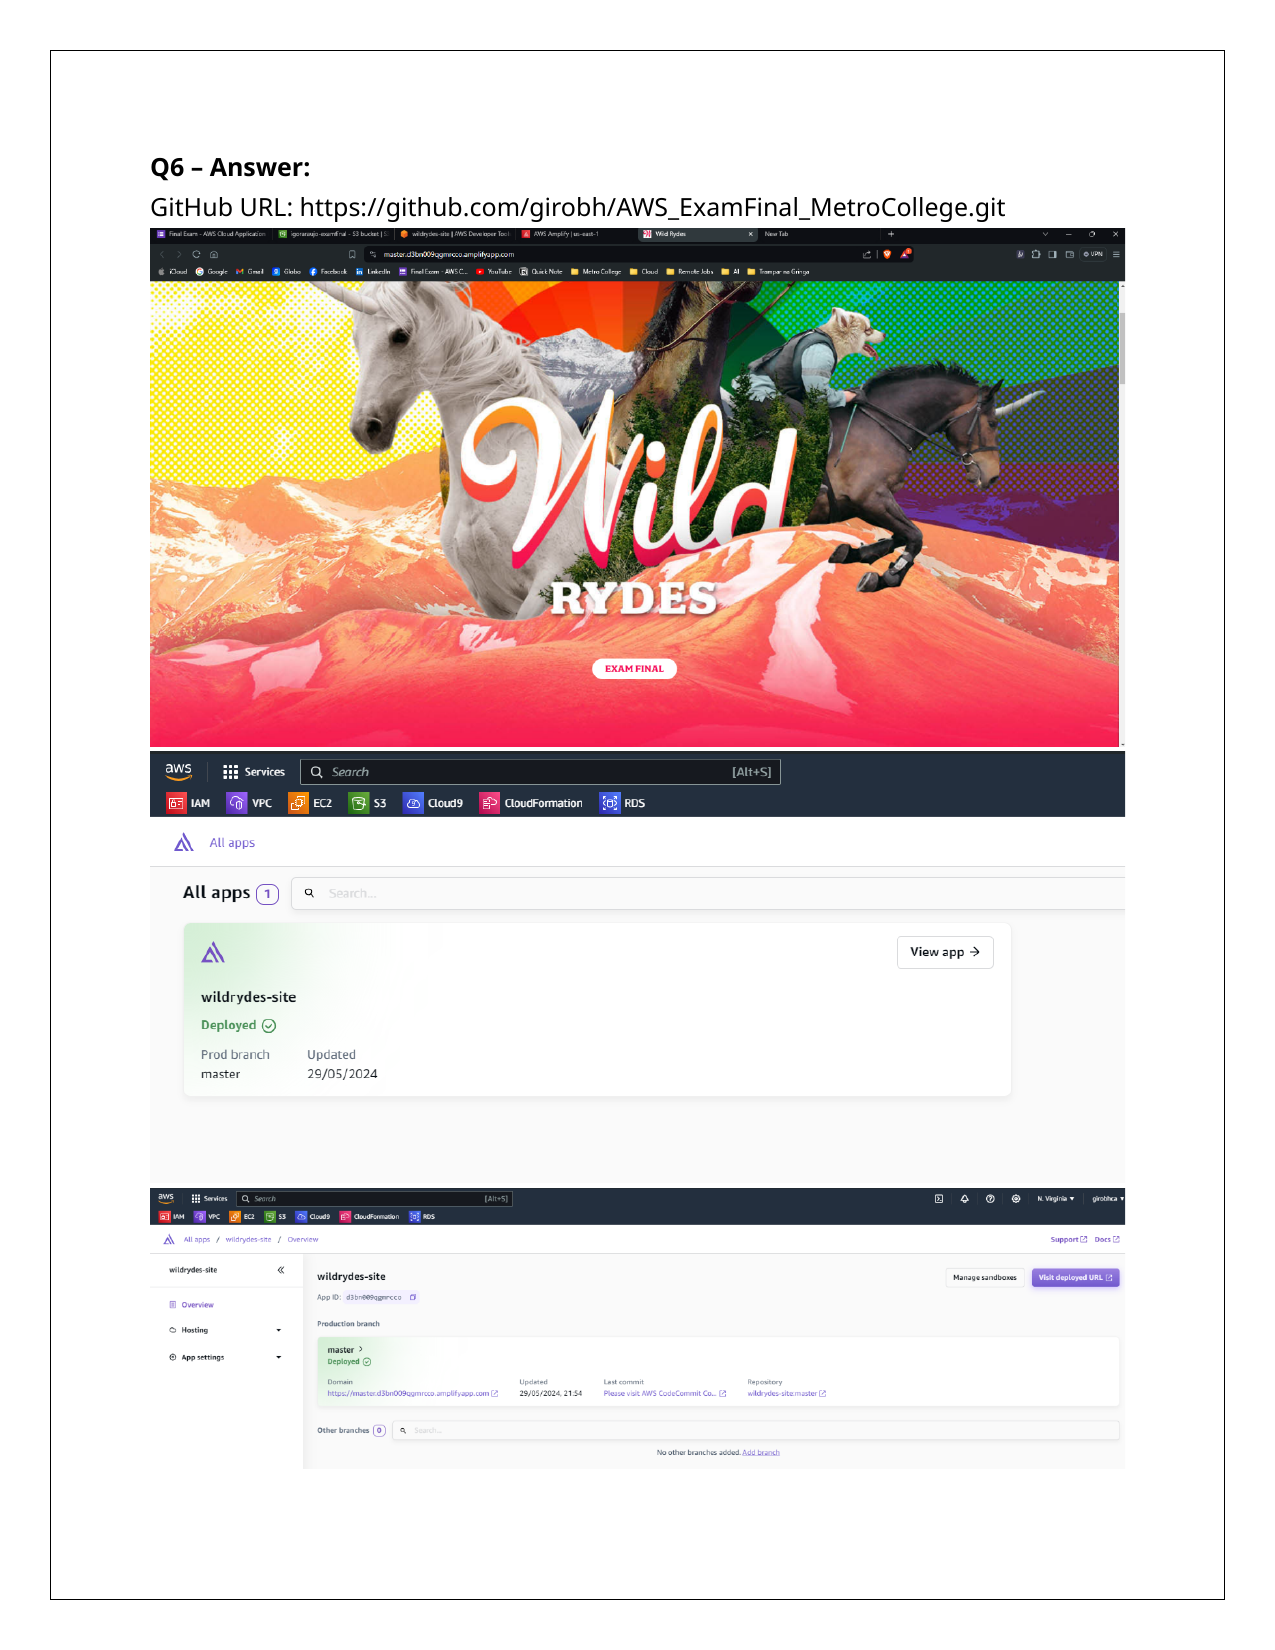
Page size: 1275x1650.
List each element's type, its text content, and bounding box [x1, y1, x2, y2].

picture [150, 1188, 1125, 1469]
text Q6 – Answer: [150, 150, 1125, 184]
picture [150, 751, 1125, 1183]
picture [150, 228, 1125, 747]
text GitHub URL: https://github.com/girobh/AWS_ExamFinal_MetroCollege.git [150, 189, 1125, 223]
